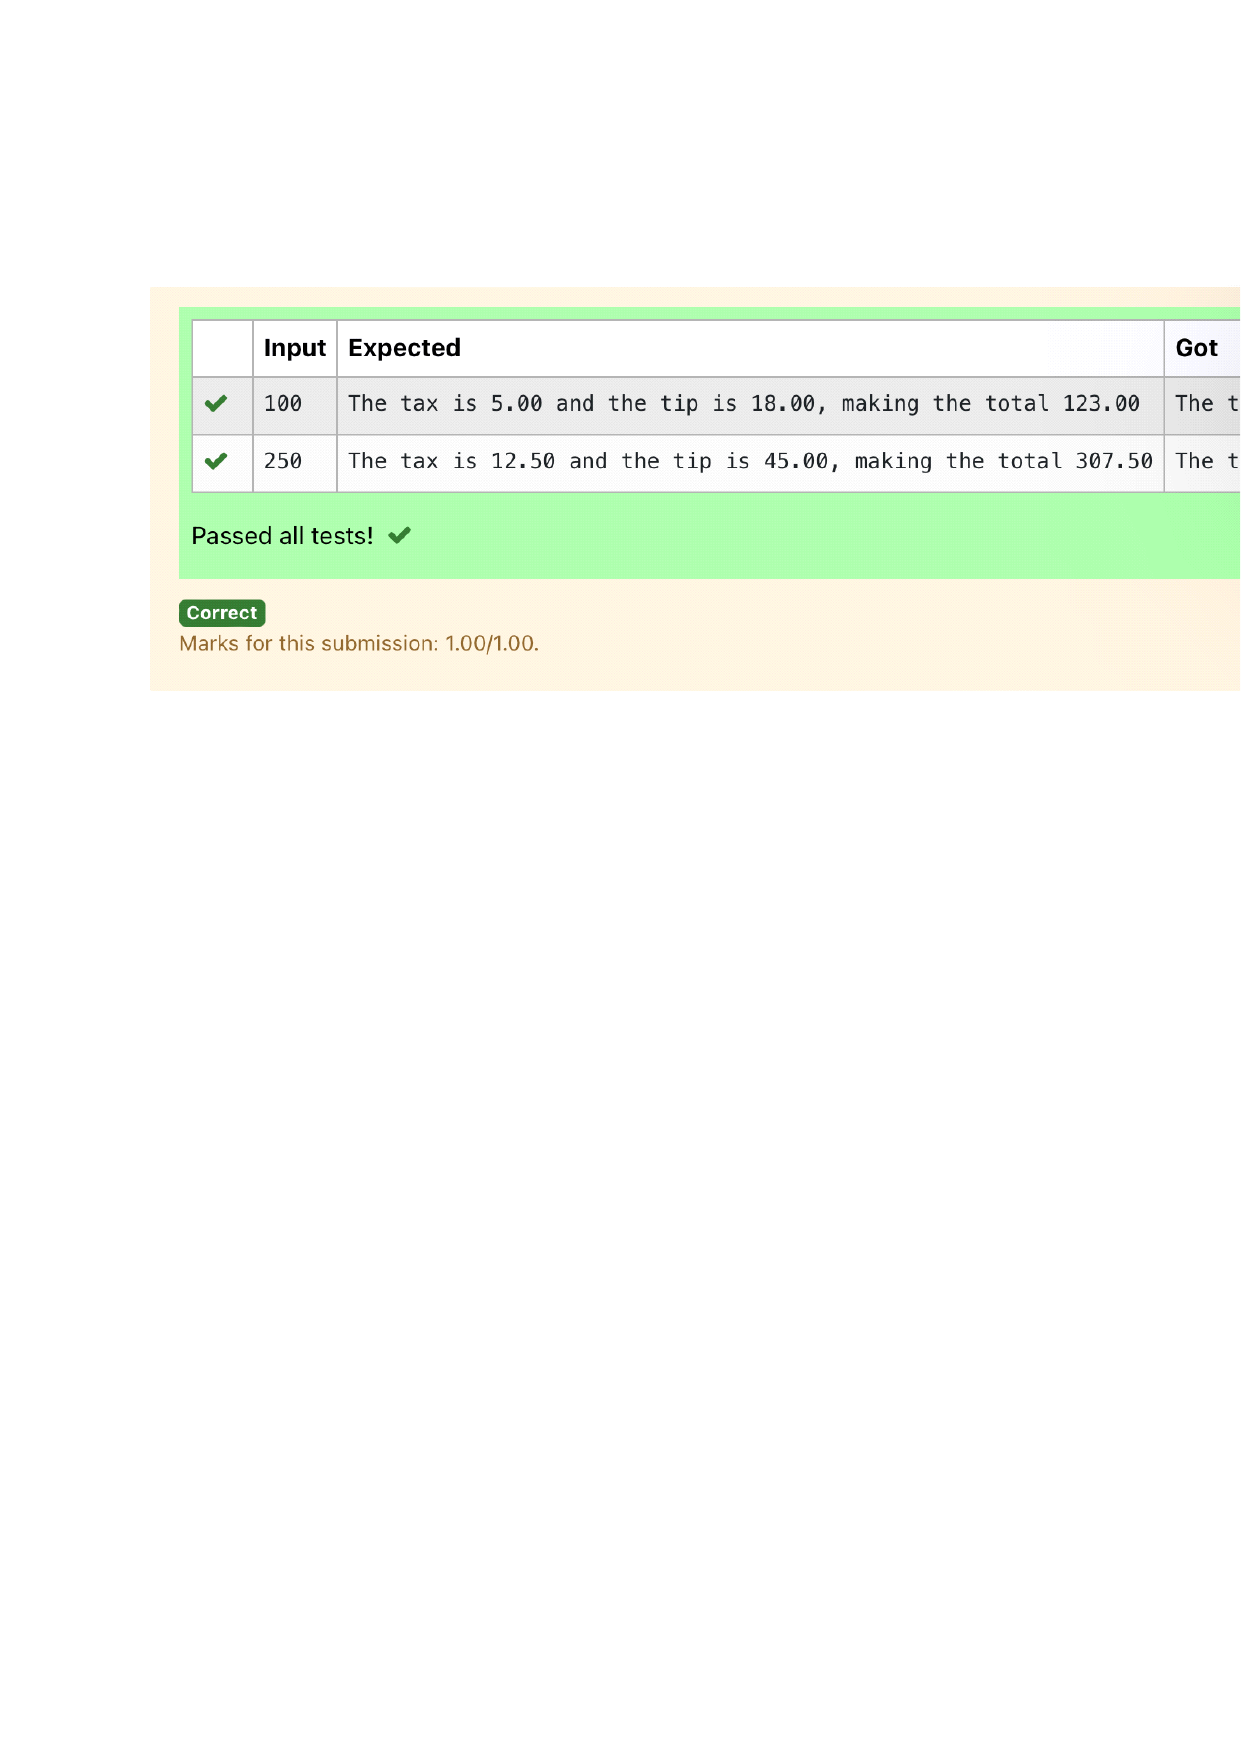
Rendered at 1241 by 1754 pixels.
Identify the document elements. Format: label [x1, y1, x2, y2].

picture [150, 285, 1241, 693]
